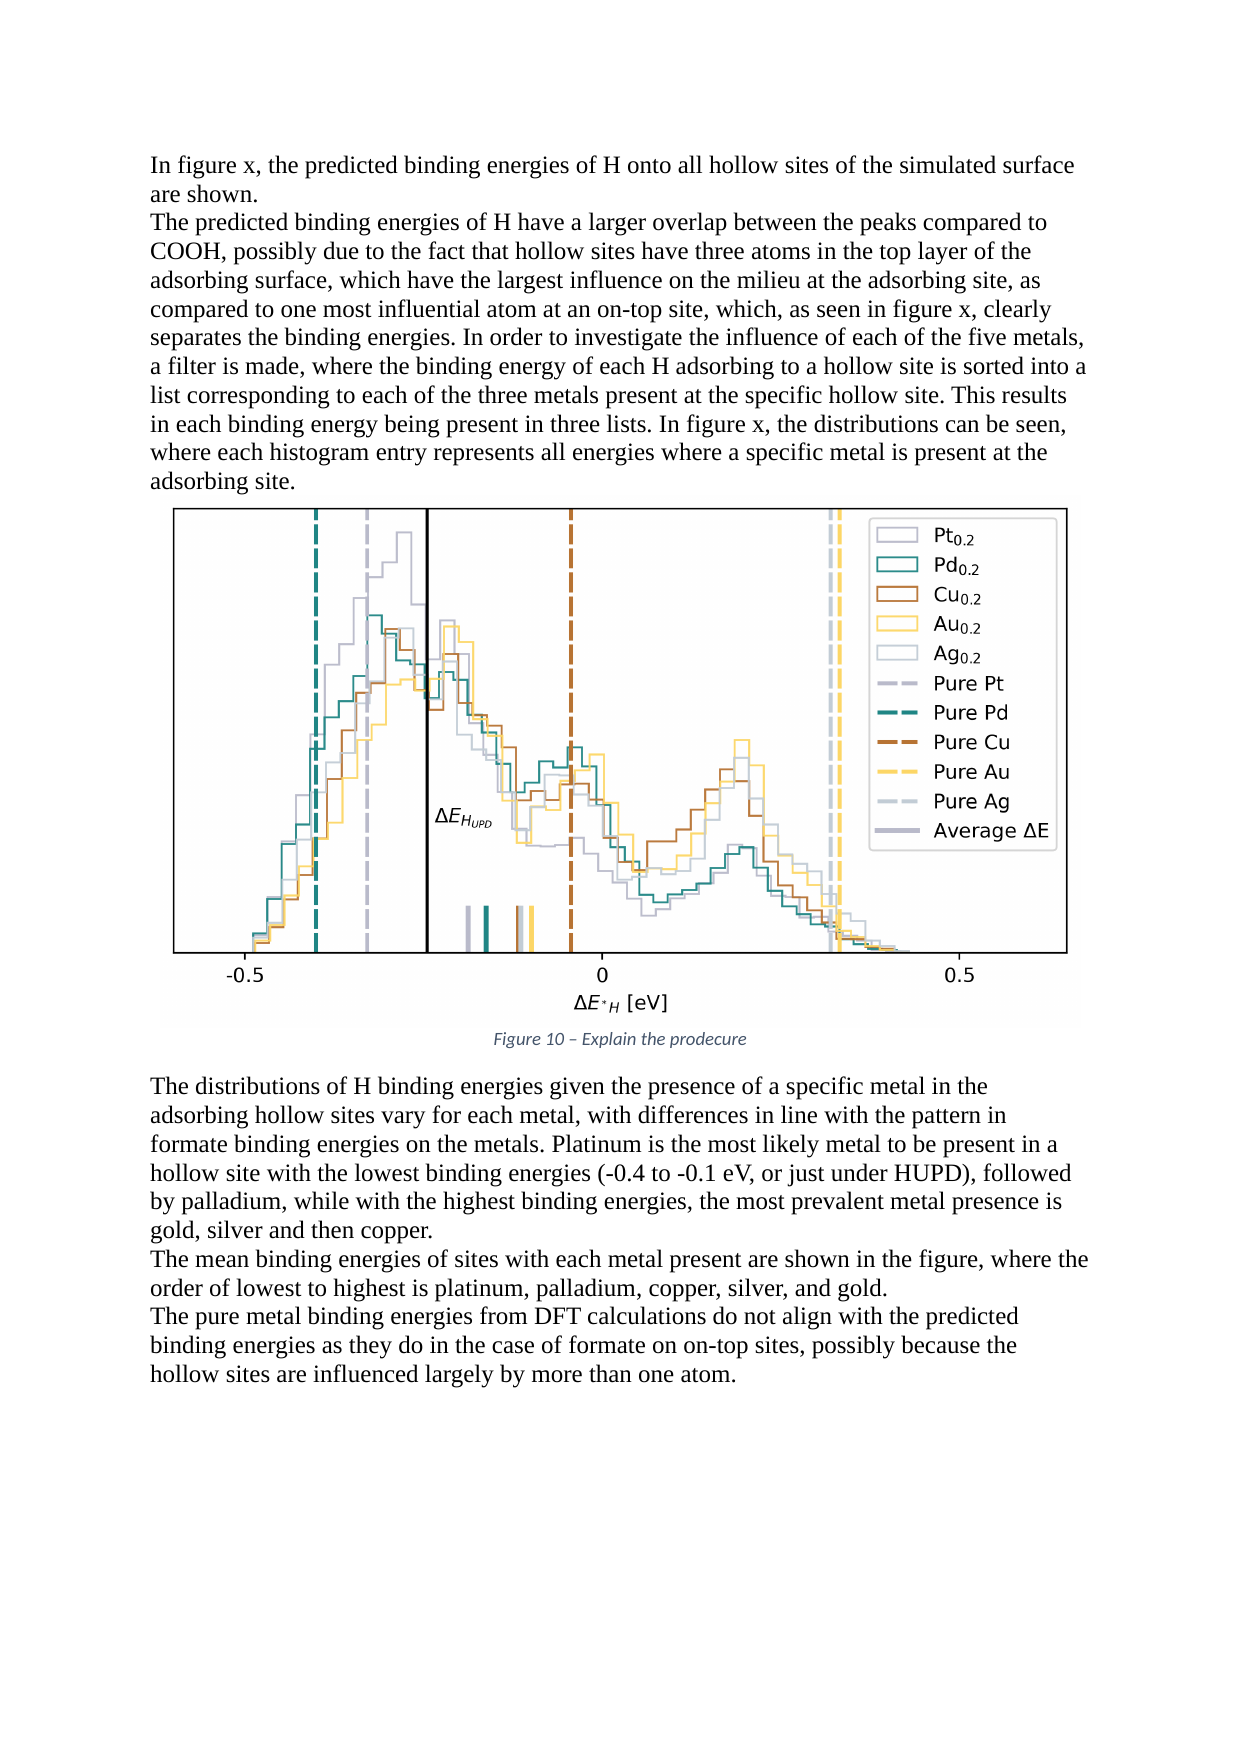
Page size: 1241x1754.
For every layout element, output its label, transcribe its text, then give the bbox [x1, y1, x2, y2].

picture [159, 495, 1081, 1028]
text In figure x, the predicted binding energies of H onto all hollow sites of the simulated surface are shown. [150, 150, 1090, 207]
text The pure metal binding energies from DFT calculations do not align with the predicted binding energies as they do in the case of formate on on-top sites, possibly because the hollow sites are influenced largely by more than one atom. [150, 1301, 1090, 1388]
text Figure – Explain the prodecure [150, 1028, 1090, 1051]
text The predicted binding energies of H have a larger overlap between the peaks compared to COOH, possibly due to the fact that hollow sites have three atoms in the top layer of the adsorbing surface, which have the largest influence on the milieu at the adsorbing site, as compared to one most influential atom at an on-top site, which, as seen in figure x, clearly separates the binding energies. In order to investigate the influence of each of the five metals, a filter is made, where the binding energy of each H adsorbing to a hollow site is sorted into a list corresponding to each of the three metals present at the specific hollow site. This results in each binding energy being present in three lists. In figure x, the distributions can be seen, where each histogram entry represents all energies where a specific metal is present at the adsorbing site. [150, 207, 1090, 495]
text The mean binding energies of sites with each metal present are shown in the figure, where the order of lowest to highest is platinum, palladium, copper, silver, and gold. [150, 1244, 1090, 1301]
text The distributions of H binding energies given the presence of a specific metal in the adsorbing hollow sites vary for each metal, with differences in line with the pattern in formate binding energies on the metals. Platinum is the most likely metal to be present in a hollow site with the lowest binding energies (-0.4 to -0.1 eV, or just under HUPD), followed by palladium, while with the highest binding energies, the most prevalent metal presence is gold, silver and then copper. [150, 1071, 1090, 1244]
